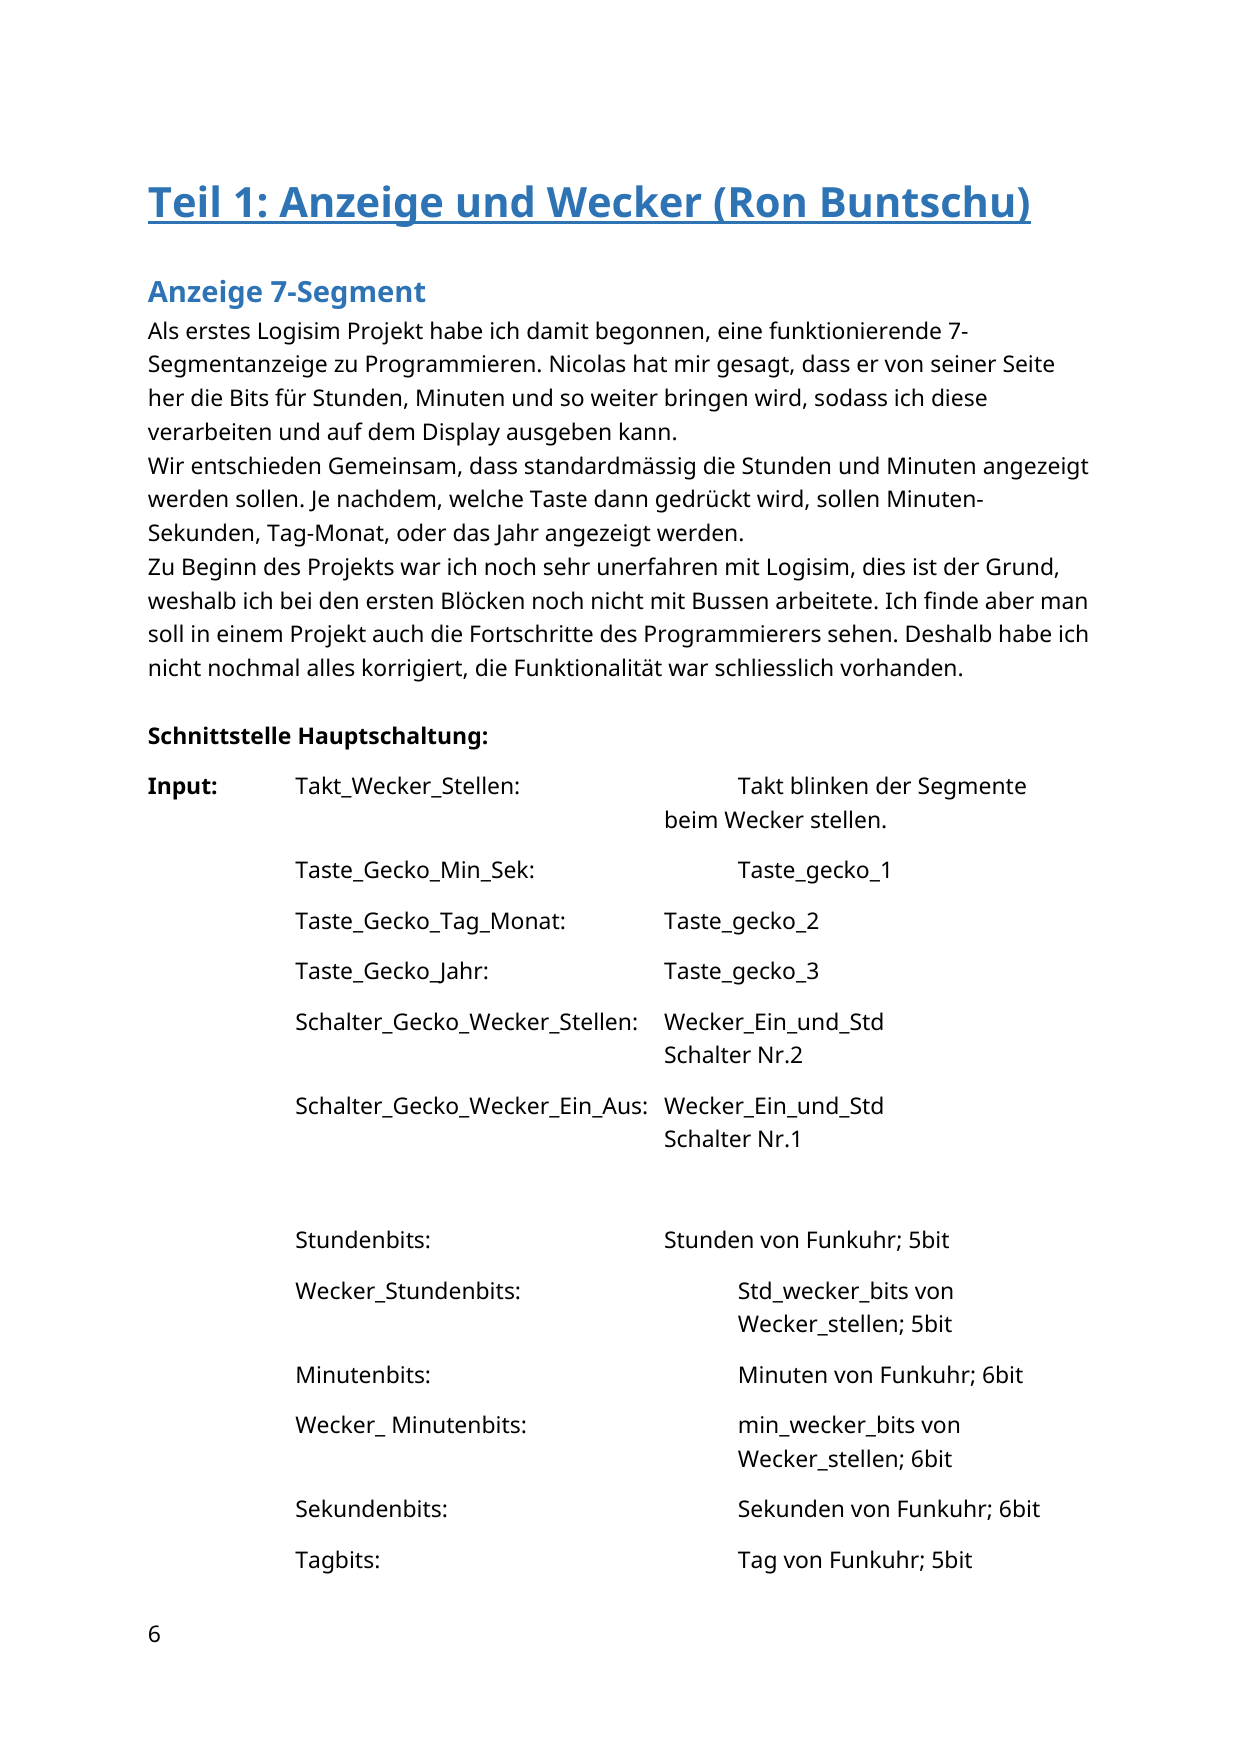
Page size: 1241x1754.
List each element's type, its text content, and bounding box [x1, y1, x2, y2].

text Wecker_Stundenbits: Std_wecker_bits von Wecker_stellen; 5bit [295, 1274, 1093, 1339]
subtitle Teil 1: Anzeige und Wecker (Ron Buntschu) [148, 173, 1093, 229]
text Tagbits: Tag von Funkuhr; 5bit [221, 1544, 1093, 1575]
text Stundenbits: Stunden von Funkuhr; 5bit [221, 1224, 1093, 1255]
text Taste_Gecko_Jahr: Taste_gecko_3 [221, 955, 1093, 986]
text Schnittstelle Hauptschaltung: [148, 719, 1093, 751]
text Sekundenbits: Sekunden von Funkuhr; 6bit [221, 1493, 1093, 1524]
text Schalter_Gecko_Wecker_Stellen: Wecker_Ein_und_Std Schalter Nr.2 [221, 1005, 1093, 1070]
text Input: Takt_Wecker_Stellen: Takt blinken der Segmente beim Wecker stellen. [148, 770, 1093, 835]
text Taste_Gecko_Min_Sek: Taste_gecko_1 [221, 854, 1093, 885]
text Als erstes Logisim Projekt habe ich damit begonnen, eine funktionierende 7-Segmentanzeige zu Programmieren. Nicolas hat mir gesagt, dass er von seiner Seite her die Bits für Stunden, Minuten und so weiter bringen wird, sodass ich diese verarbeiten und auf dem Display ausgeben kann. Wir entschieden Gemeinsam, dass standardmässig die Stunden und Minuten angezeigt werden sollen. Je nachdem, welche Taste dann gedrückt wird, sollen Minuten-Sekunden, Tag-Monat, oder das Jahr angezeigt werden. Zu Beginn des Projekts war ich noch sehr unerfahren mit Logisim, dies ist der Grund, weshalb ich bei den ersten Blöcken noch nicht mit Bussen arbeitete. Ich finde aber man soll in einem Projekt auch die Fortschritte des Programmierers sehen. Deshalb habe ich nicht nochmal alles korrigiert, die Funktionalität war schliesslich vorhanden. [148, 314, 1093, 683]
text Wecker_ Minutenbits: min_wecker_bits von Wecker_stellen; 6bit [295, 1409, 1093, 1474]
text Minutenbits: Minuten von Funkuhr; 6bit [221, 1359, 1093, 1390]
text Schalter_Gecko_Wecker_Ein_Aus: Wecker_Ein_und_Std Schalter Nr.1 [221, 1089, 1093, 1154]
text Taste_Gecko_Tag_Monat: Taste_gecko_2 [148, 904, 1093, 936]
subtitle Anzeige 7-Segment [148, 272, 1093, 311]
